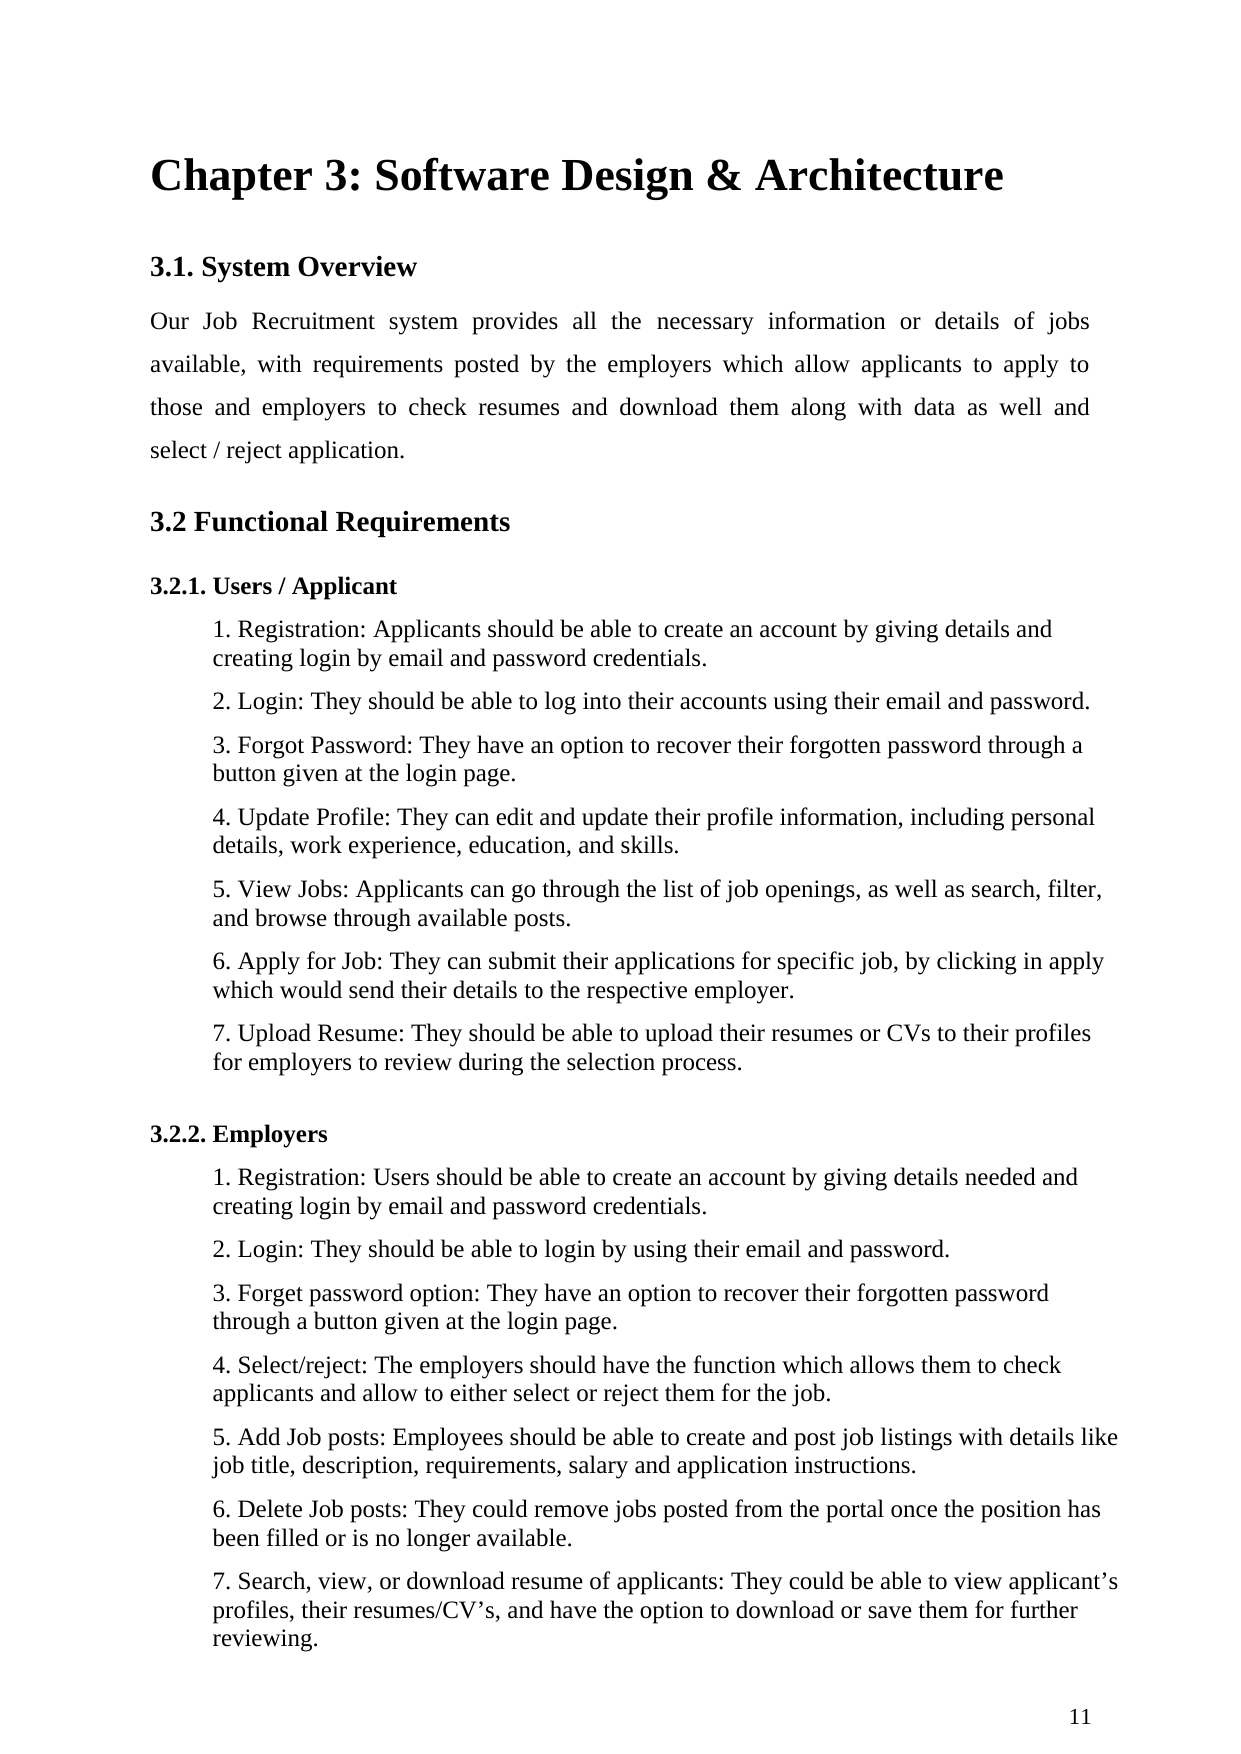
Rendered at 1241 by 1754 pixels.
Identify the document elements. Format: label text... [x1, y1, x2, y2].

subtitle Functional Requirements [150, 504, 1123, 537]
text 4. Select/reject: The employers should have the function which allows them to check applicants and allow to either select or reject them for the job. [212, 1350, 1123, 1407]
text 1. Registration: Users should be able to create an account by giving details needed and creating login by email and password credentials. [212, 1162, 1123, 1220]
text 4. Update Profile: They can edit and update their profile information, including personal details, work experience, education, and skills. [212, 802, 1123, 859]
text 5. Add Job posts: Employees should be able to create and post job listings with details like job title, description, requirements, salary and application instructions. [212, 1422, 1123, 1479]
text 3. Forget password option: They have an option to recover their forgotten password through a button given at the login page. [212, 1278, 1123, 1335]
text 1. Registration: Applicants should be able to create an account by giving details and creating login by email and password credentials. [212, 614, 1123, 672]
text 2. Login: They should be able to login by using their email and password. [212, 1234, 1123, 1263]
text 2. Login: They should be able to log into their accounts using their email and password. [212, 686, 1123, 715]
text 7. Upload Resume: They should be able to upload their resumes or CVs to their profiles for employers to review during the selection process. [212, 1018, 1123, 1076]
text 7. Search, view, or download resume of applicants: They could be able to view applicant’s profiles, their resumes/CV’s, and have the option to download or save them for further reviewing. [212, 1566, 1123, 1652]
subtitle Chapter 3: Software Design & Architecture [150, 148, 1123, 201]
subtitle 3.2.1. Users / Applicant [150, 571, 1123, 600]
subtitle 3.1. System Overview [150, 249, 1123, 283]
text 5. View Jobs: Applicants can go through the list of job openings, as well as search, filter, and browse through available posts. [212, 874, 1123, 931]
subtitle 3.2.2. Employers [150, 1119, 1123, 1148]
text 6. Delete Job posts: They could remove jobs posted from the portal once the position has been filled or is no longer available. [212, 1494, 1123, 1551]
text 3. Forgot Password: They have an option to recover their forgotten password through a button given at the login page. [212, 730, 1123, 787]
text Our Job Recruitment system provides all the necessary information or details of jobs available, with requirements posted by the employers which allow applicants to apply to those and employers to check resumes and download them along with data as well and select / reject application. [150, 306, 1091, 464]
text 6. Apply for Job: They can submit their applications for specific job, by clicking in apply which would send their details to the respective employer. [212, 946, 1123, 1003]
